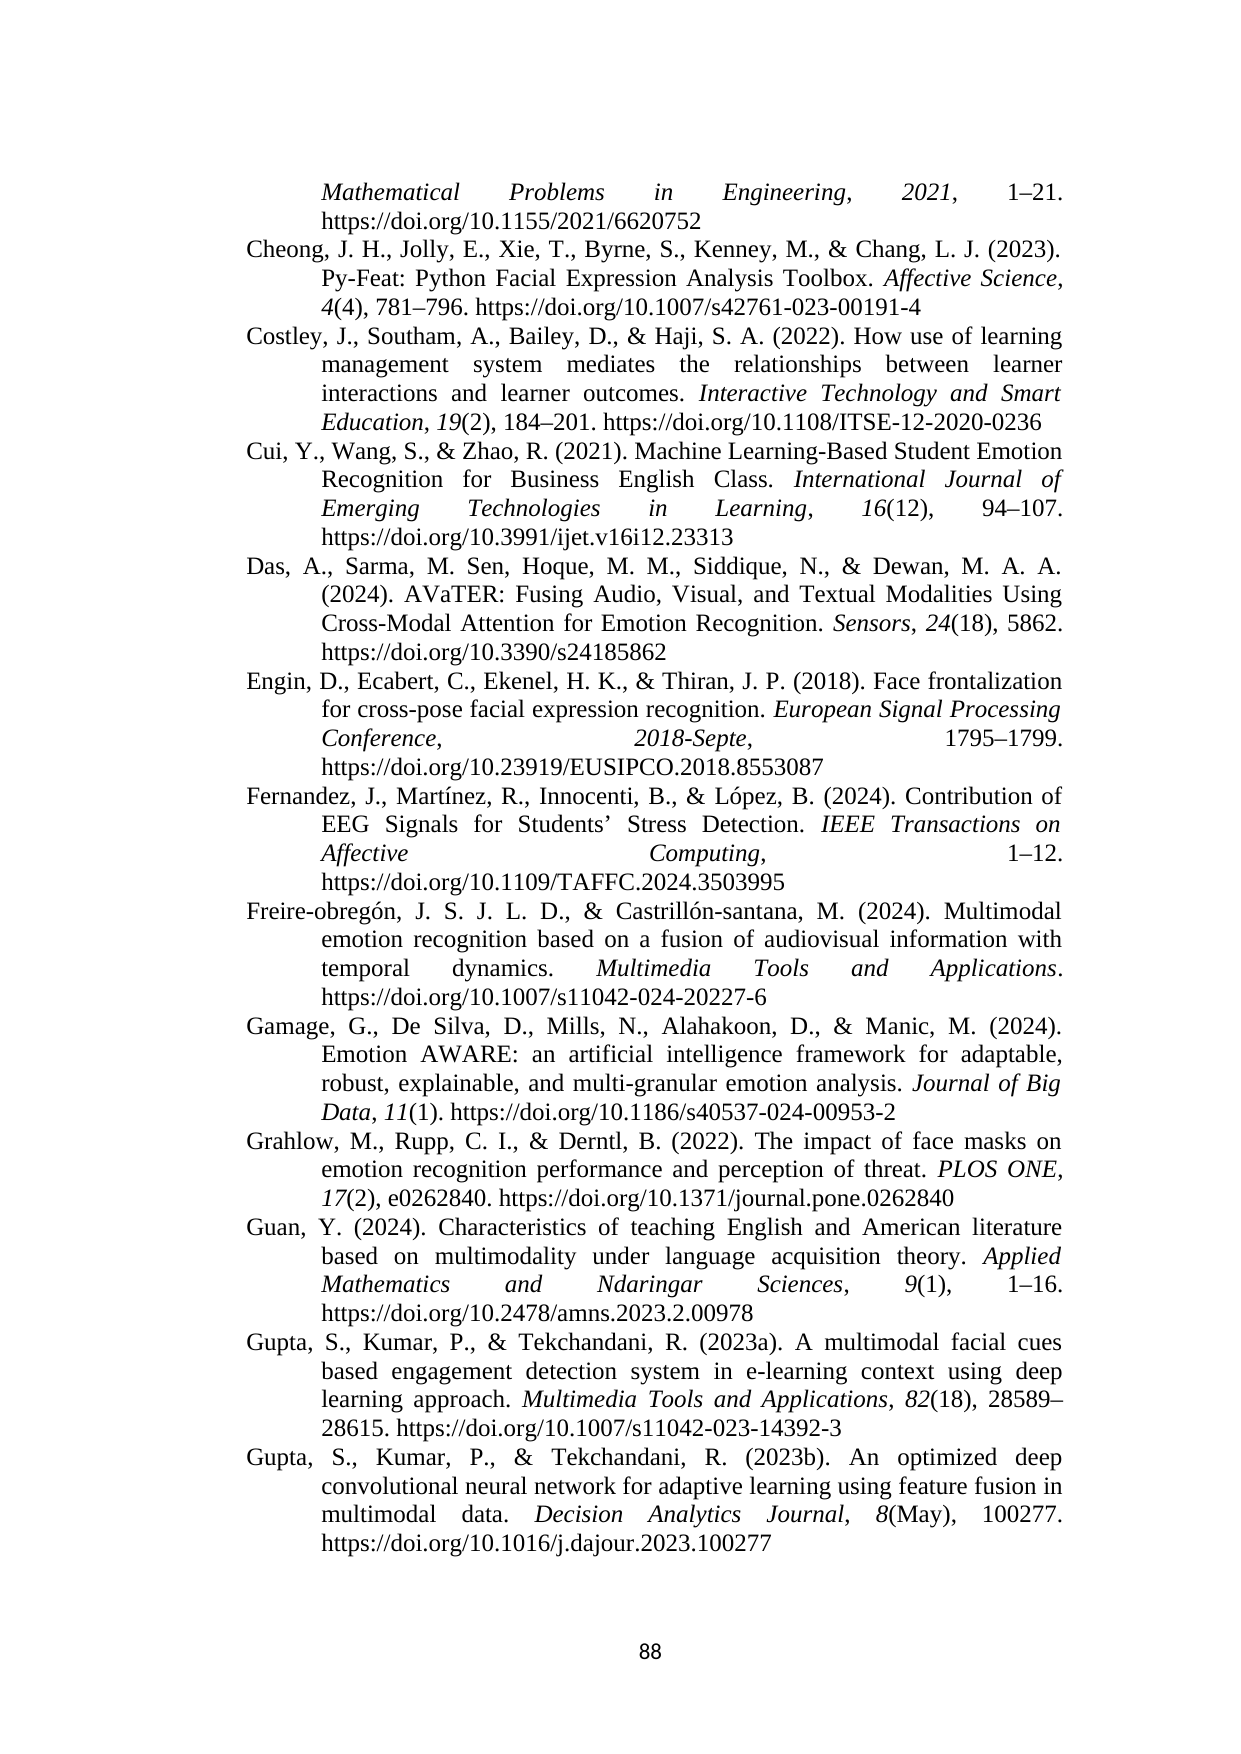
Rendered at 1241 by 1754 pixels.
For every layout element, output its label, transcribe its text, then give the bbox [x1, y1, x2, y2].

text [246, 177, 1063, 234]
text Gupta, S., Kumar, P., & Tekchandani, R. (2023a). A multimodal facial cues based engagement detection system in e-learning context using deep learning approach. Multimedia Tools and Applications, 82(18), 28589–28615. https://doi.org/10.1007/s11042-023-14392-3 [246, 1327, 1063, 1442]
text Engin, D., Ecabert, C., Ekenel, H. K., & Thiran, J. P. (2018). Face frontalization for cross-pose facial expression recognition. European Signal Processing Conference, 2018-Septe, 1795–1799. https://doi.org/10.23919/EUSIPCO.2018.8553087 [246, 666, 1063, 781]
text Cui, Y., Wang, S., & Zhao, R. (2021). Machine Learning-Based Student Emotion Recognition for Business English Class. International Journal of Emerging Technologies in Learning, 16(12), 94–107. https://doi.org/10.3991/ijet.v16i12.23313 [246, 436, 1063, 551]
text Freire-obregón, J. S. J. L. D., & Castrillón-santana, M. (2024). Multimodal emotion recognition based on a fusion of audiovisual information with temporal dynamics. Multimedia Tools and Applications. https://doi.org/10.1007/s11042-024-20227-6 [246, 896, 1063, 1011]
text Cheong, J. H., Jolly, E., Xie, T., Byrne, S., Kenney, M., & Chang, L. J. (2023). Py-Feat: Python Facial Expression Analysis Toolbox. Affective Science, 4(4), 781–796. https://doi.org/10.1007/s42761-023-00191-4 [246, 234, 1063, 321]
text Fernandez, J., Martínez, R., Innocenti, B., & López, B. (2024). Contribution of EEG Signals for Students’ Stress Detection. IEEE Transactions on Affective Computing, 1–12. https://doi.org/10.1109/TAFFC.2024.3503995 [246, 781, 1063, 896]
text Gamage, G., De Silva, D., Mills, N., Alahakoon, D., & Manic, M. (2024). Emotion AWARE: an artificial intelligence framework for adaptable, robust, explainable, and multi-granular emotion analysis. Journal of Big Data, 11(1). https://doi.org/10.1186/s40537-024-00953-2 [246, 1011, 1063, 1126]
text Guan, Y. (2024). Characteristics of teaching English and American literature based on multimodality under language acquisition theory. Applied Mathematics and Ndaringar Sciences, 9(1), 1–16. https://doi.org/10.2478/amns.2023.2.00978 [246, 1212, 1063, 1327]
text Das, A., Sarma, M. Sen, Hoque, M. M., Siddique, N., & Dewan, M. A. A. (2024). AVaTER: Fusing Audio, Visual, and Textual Modalities Using Cross-Modal Attention for Emotion Recognition. Sensors, 24(18), 5862. https://doi.org/10.3390/s24185862 [246, 551, 1063, 666]
text Costley, J., Southam, A., Bailey, D., & Haji, S. A. (2022). How use of learning management system mediates the relationships between learner interactions and learner outcomes. Interactive Technology and Smart Education, 19(2), 184–201. https://doi.org/10.1108/ITSE-12-2020-0236 [246, 321, 1063, 436]
text Grahlow, M., Rupp, C. I., & Derntl, B. (2022). The impact of face masks on emotion recognition performance and perception of threat. PLOS ONE, 17(2), e0262840. https://doi.org/10.1371/journal.pone.0262840 [246, 1126, 1063, 1212]
text Gupta, S., Kumar, P., & Tekchandani, R. (2023b). An optimized deep convolutional neural network for adaptive learning using feature fusion in multimodal data. Decision Analytics Journal, 8(May), 100277. https://doi.org/10.1016/j.dajour.2023.100277 [246, 1442, 1063, 1557]
